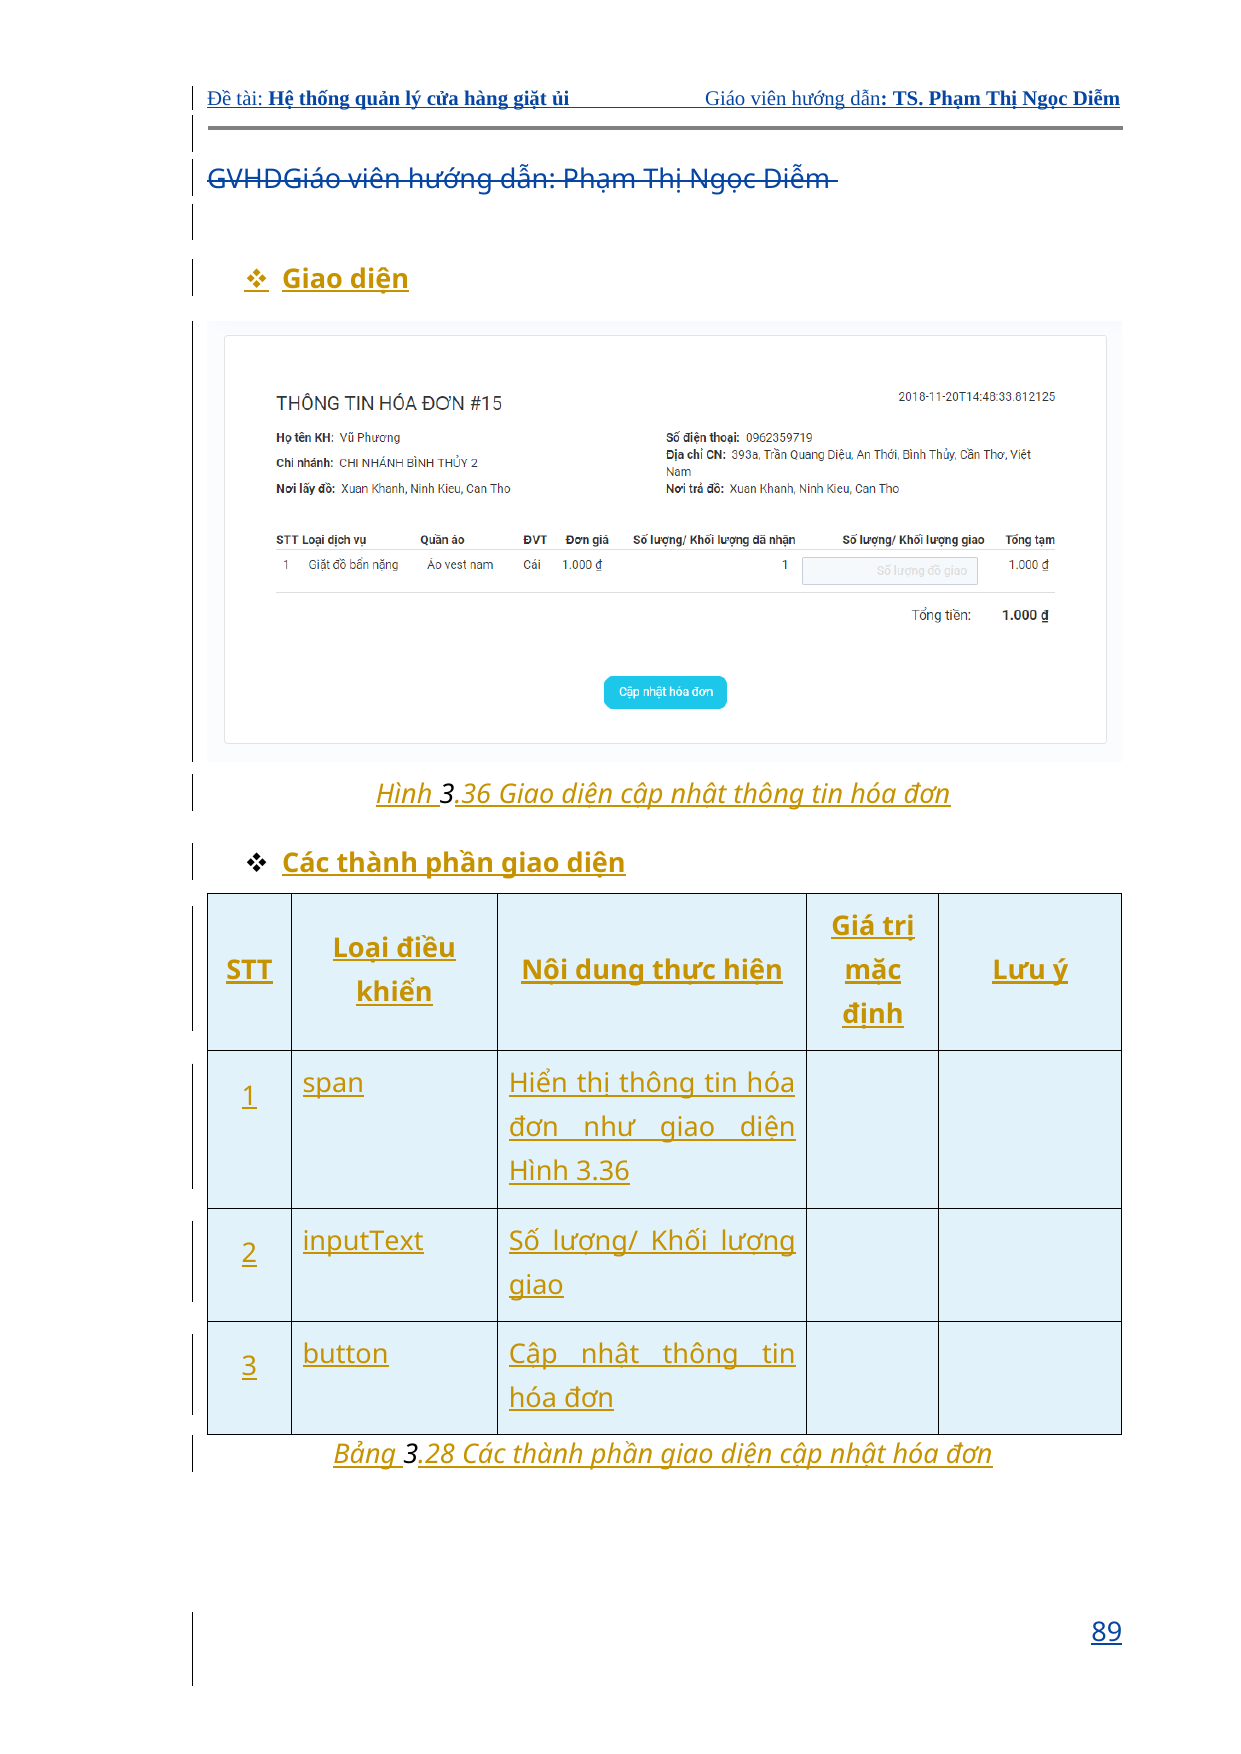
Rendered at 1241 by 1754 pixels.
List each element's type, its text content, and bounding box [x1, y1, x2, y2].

text 3 [207, 774, 1122, 811]
text 3 [207, 1435, 1122, 1472]
picture [206, 321, 1123, 762]
